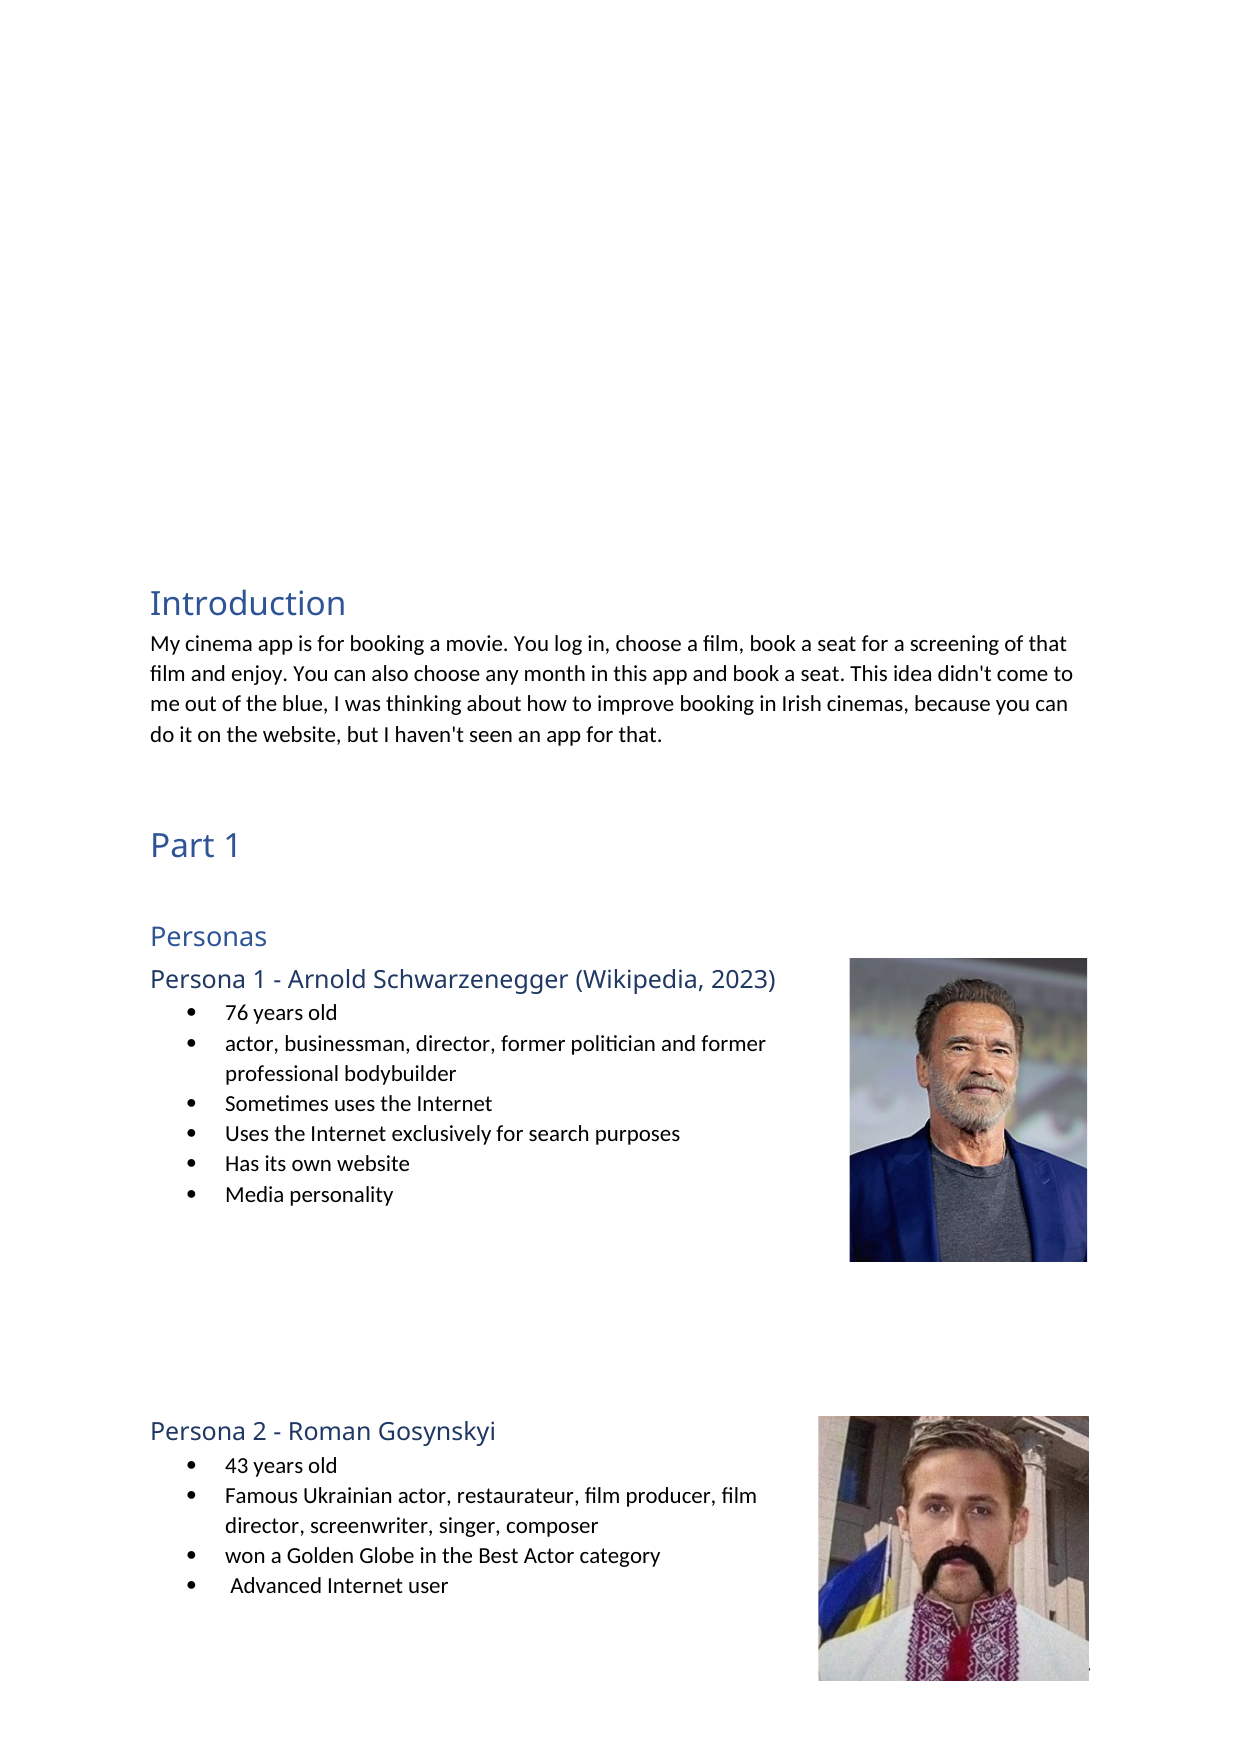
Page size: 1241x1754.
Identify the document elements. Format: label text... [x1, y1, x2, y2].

list 43 years old [187, 1451, 1090, 1479]
subtitle Persona 2 - Roman Gosynskyi [150, 1414, 1090, 1448]
list won a Golden Globe in the Best Actor category [187, 1541, 1090, 1569]
list actor, businessman, director, former politician and former professional bodybuilder [187, 1029, 849, 1087]
list Uses the Internet exclusively for search purposes [187, 1119, 849, 1147]
list 76 years old [187, 998, 849, 1026]
subtitle Introduction [150, 580, 1090, 626]
list Media personality [187, 1180, 849, 1208]
list Has its own website [187, 1149, 849, 1177]
text My cinema app is for booking a movie. You log in, choose a film, book a seat for a screening of that film and enjoy. You can also choose any month in this app and book a seat. This idea didn't come to me out of the blue, I was thinking about how to improve booking in Irish cinemas, because you can do it on the website, but I haven't seen an app for that. [150, 629, 1090, 748]
list Advanced Internet user [187, 1572, 1090, 1600]
subtitle Personas [150, 918, 1090, 954]
subtitle Persona 1 - Arnold Schwarzenegger [150, 962, 849, 996]
picture [849, 958, 1088, 1262]
subtitle Part 1 [150, 822, 1090, 867]
list Sometimes uses the Internet [187, 1089, 849, 1117]
list Famous Ukrainian actor, restaurateur, film producer, film director, screenwriter, singer, composer [187, 1481, 1090, 1539]
